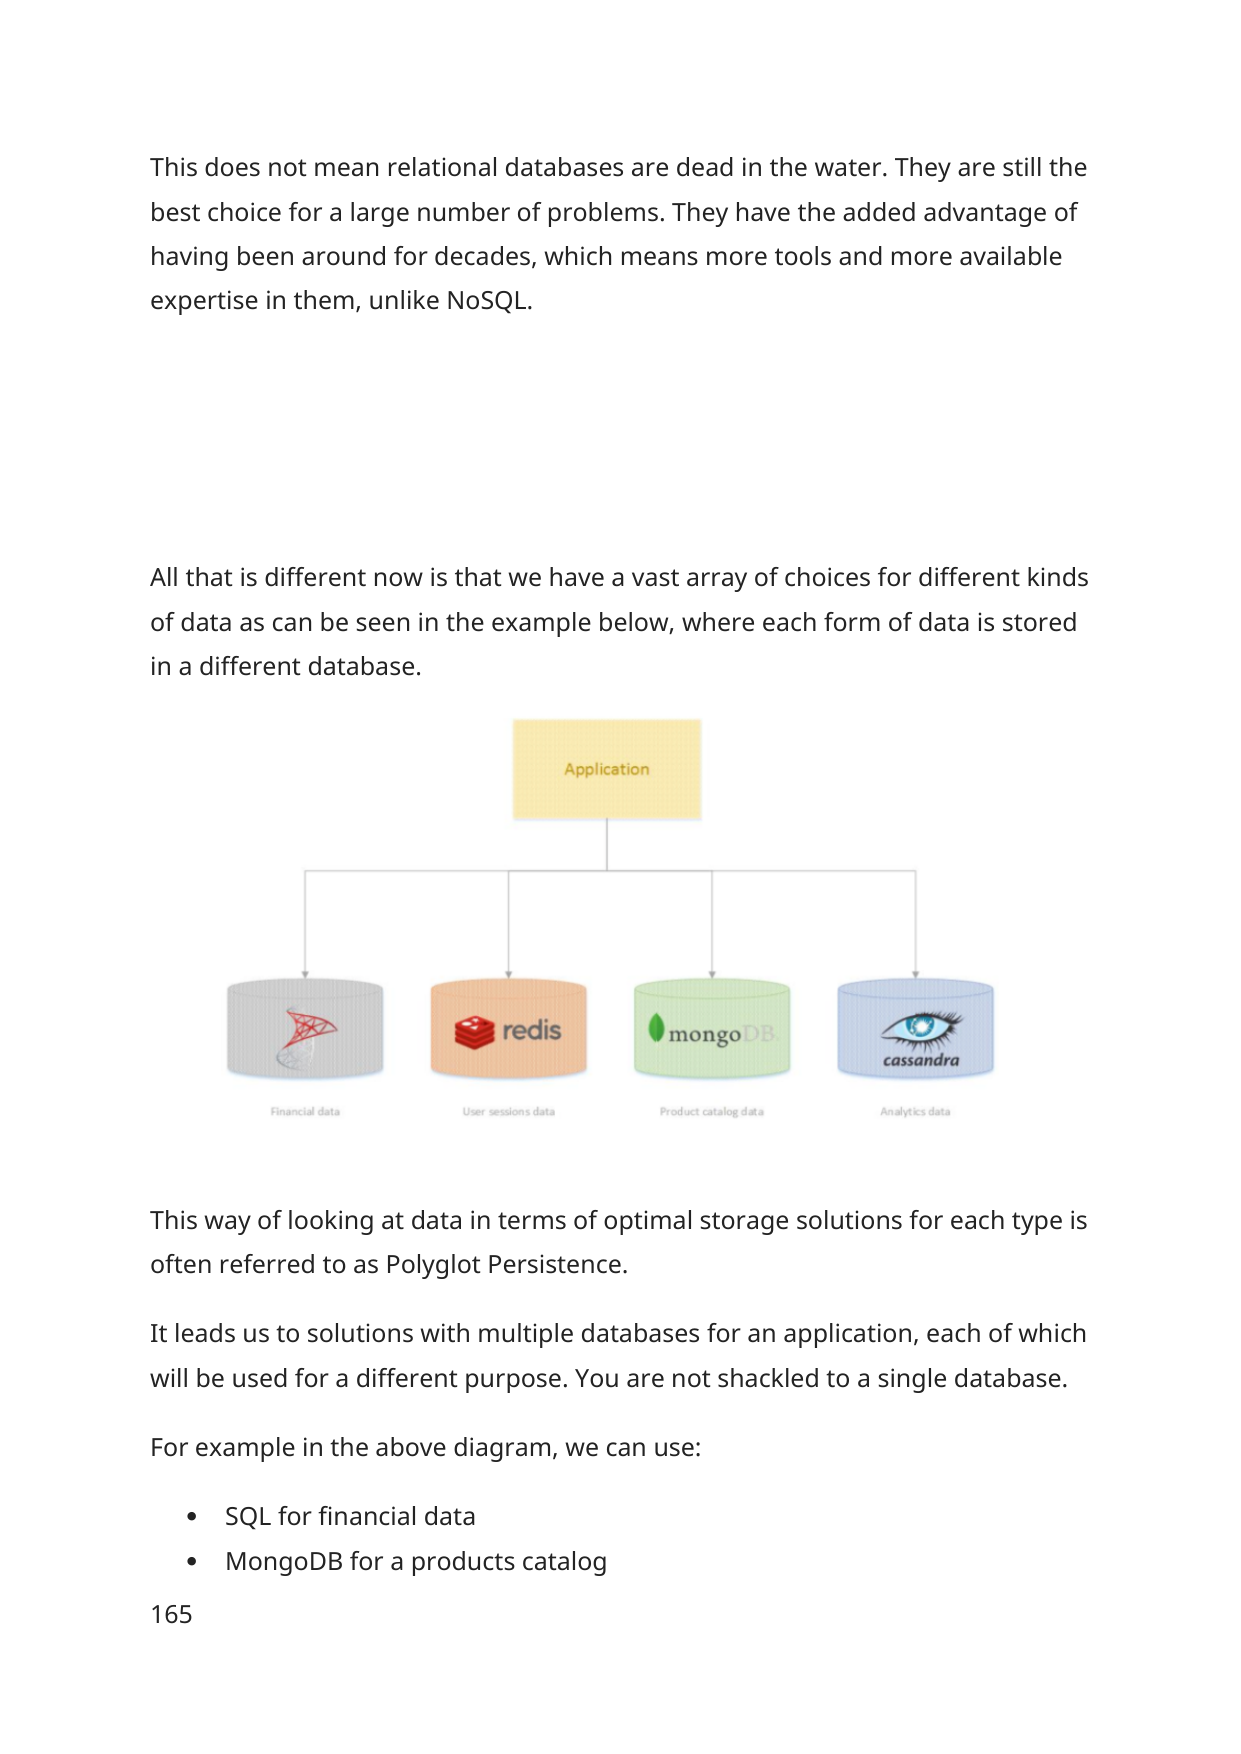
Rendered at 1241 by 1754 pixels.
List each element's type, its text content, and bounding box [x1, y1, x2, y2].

text For example in the above diagram, we can use: [150, 1430, 1090, 1464]
text All that is different now is that we have a vast array of choices for different kinds of data as can be seen in the example below, where each form of data is stored in a different database. [150, 560, 1090, 682]
picture [187, 692, 1023, 1135]
text This way of looking at data in terms of optimal storage solutions for each type is often referred to as Polyglot Persistence. [150, 1203, 1090, 1281]
list SQL for financial data [187, 1499, 1090, 1533]
text This does not mean relational databases are dead in the water. They are still the best choice for a large number of problems. They have the added advantage of having been around for decades, which means more tools and more available expertise in them, unlike NoSQL. [150, 150, 1090, 317]
list MongoDB for a products catalog [187, 1543, 1090, 1577]
text It leads us to solutions with multiple databases for an application, each of which will be used for a different purpose. You are not shackled to a single database. [150, 1316, 1090, 1394]
